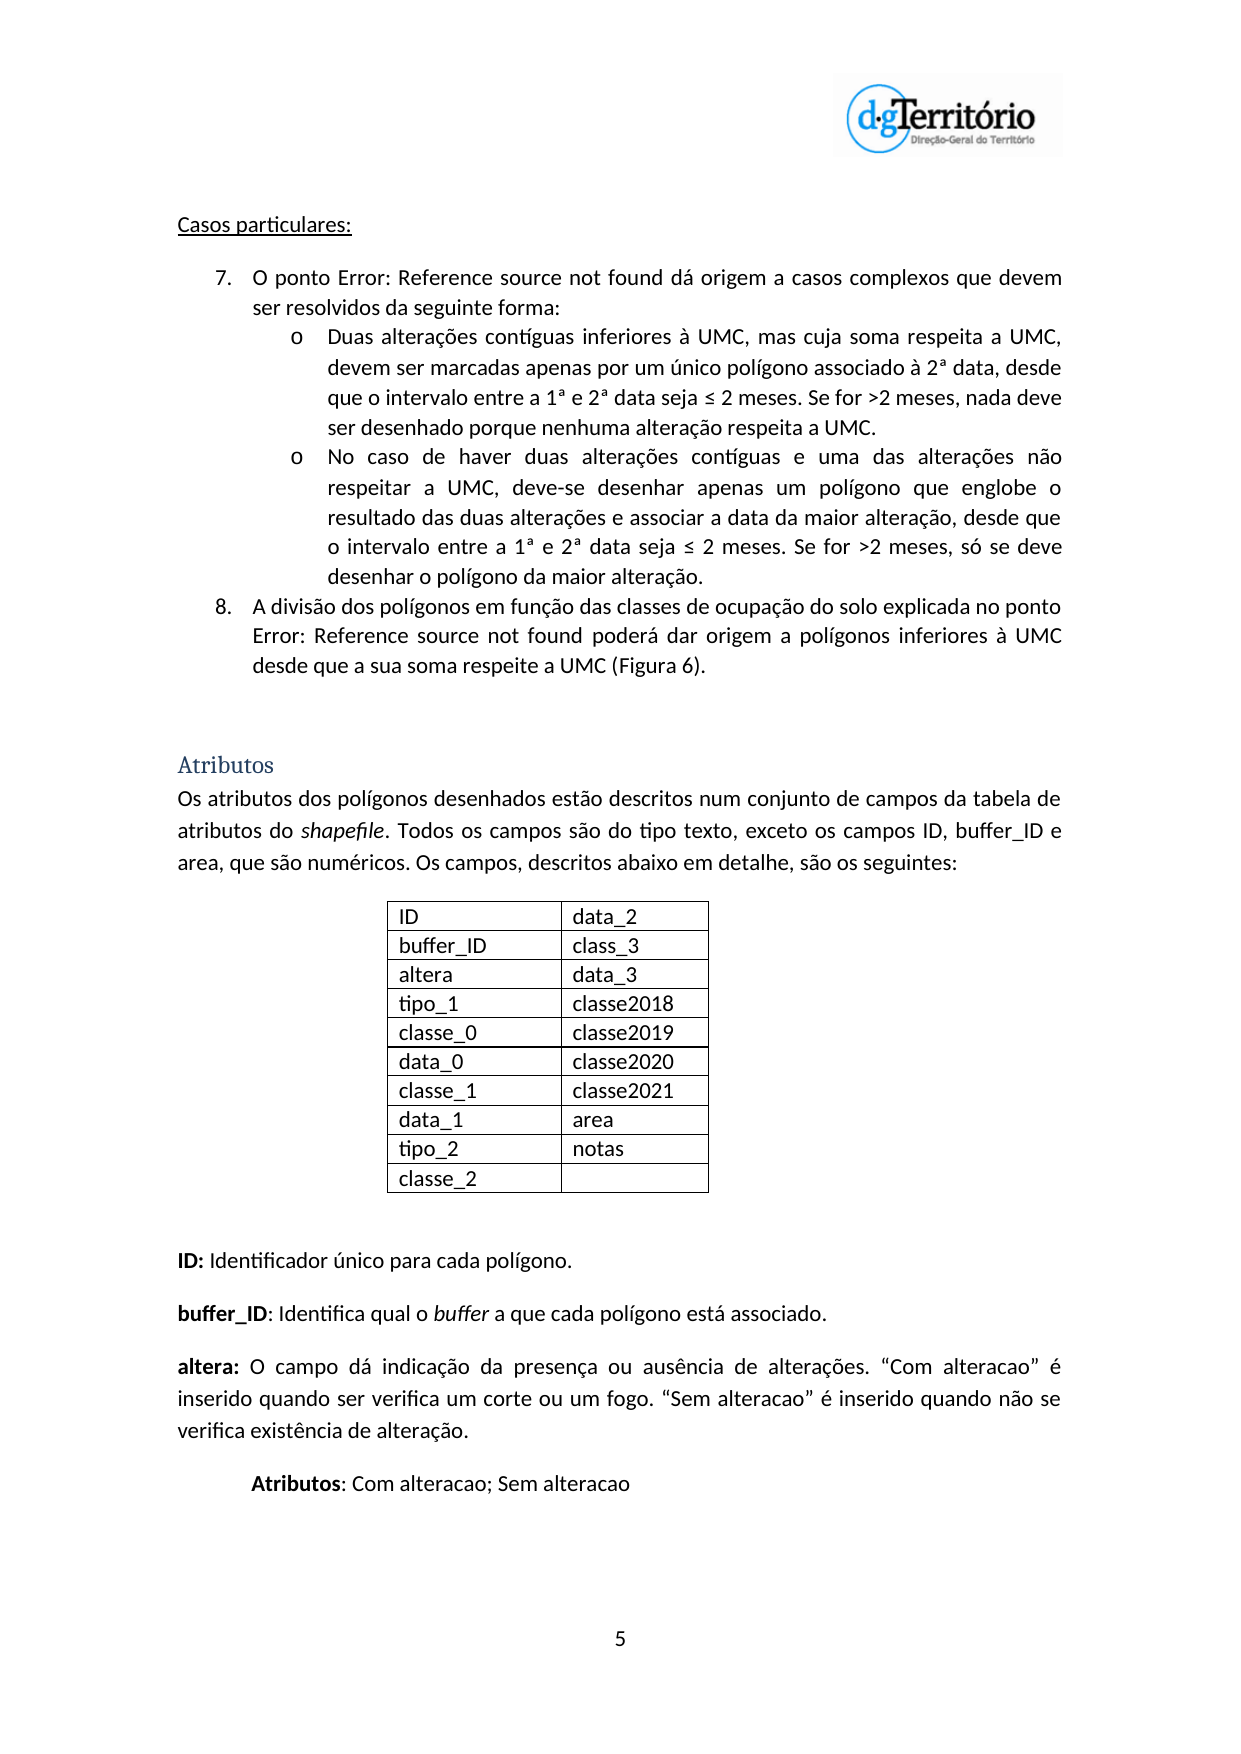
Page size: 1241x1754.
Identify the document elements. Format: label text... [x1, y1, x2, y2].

table_cell class_3 [562, 931, 708, 959]
table_cell data_0 [388, 1048, 561, 1075]
table_cell classe2020 [562, 1048, 708, 1075]
table_cell area [562, 1106, 708, 1133]
text ID: Identificador único para cada polígono. [177, 1246, 1063, 1274]
table_cell tipo_2 [388, 1135, 561, 1163]
table_cell classe2018 [562, 989, 708, 1017]
table_cell classe2021 [562, 1076, 708, 1104]
text buffer_ID: Identifica qual o buffer a que cada polígono está associado. [177, 1299, 1063, 1327]
table_header ID [388, 902, 561, 930]
table_cell tipo_1 [388, 989, 561, 1017]
list No caso de haver duas alterações contíguas e uma das alterações não respeitar a UMC, deve-se desenhar apenas um polígono que englobe o resultado das duas alterações e associar a data da maior alteração, desde que o intervalo entre a 1ª e 2ª data seja ≤ 2 meses. Se for >2 meses, só se deve desenhar o polígono da maior alteração. [290, 442, 1063, 590]
table_cell data_1 [388, 1106, 561, 1133]
list Duas alterações contíguas inferiores à UMC, mas cuja soma respeita a UMC, devem ser marcadas apenas por um único polígono associado à 2ª data, desde que o intervalo entre a 1ª e 2ª data seja ≤ 2 meses. Se for >2 meses, nada deve ser desenhado porque nenhuma alteração respeita a UMC. [290, 322, 1063, 441]
table_cell classe_1 [388, 1076, 561, 1104]
text Atributos: Com alteracao; Sem alteracao [177, 1469, 1063, 1497]
table_cell notas [562, 1135, 708, 1163]
table_cell classe2019 [562, 1018, 708, 1046]
table_cell altera [388, 960, 561, 988]
table_cell classe_0 [388, 1018, 561, 1046]
picture [832, 73, 1064, 157]
subtitle Atributos [177, 751, 1063, 779]
text altera: O campo dá indicação da presença ou ausência de alterações. “Com alteracao” é inserido quando ser verifica um corte ou um fogo. “Sem alteracao” é inserido quando não se verifica existência de alteração. [177, 1352, 1063, 1444]
text Os atributos dos polígonos desenhados estão descritos num conjunto de campos da tabela de atributos do shapefile. Todos os campos são do tipo texto, exceto os campos ID, buffer_ID e area, que são numéricos. Os campos, descritos abaixo em detalhe, são os seguintes: [177, 784, 1063, 876]
table_cell buffer_ID [388, 931, 561, 959]
table_header data_2 [562, 902, 708, 930]
text Casos particulares: [177, 210, 1063, 238]
table_cell [562, 1164, 708, 1192]
table_cell data_3 [562, 960, 708, 988]
table_cell classe_2 [388, 1164, 561, 1192]
